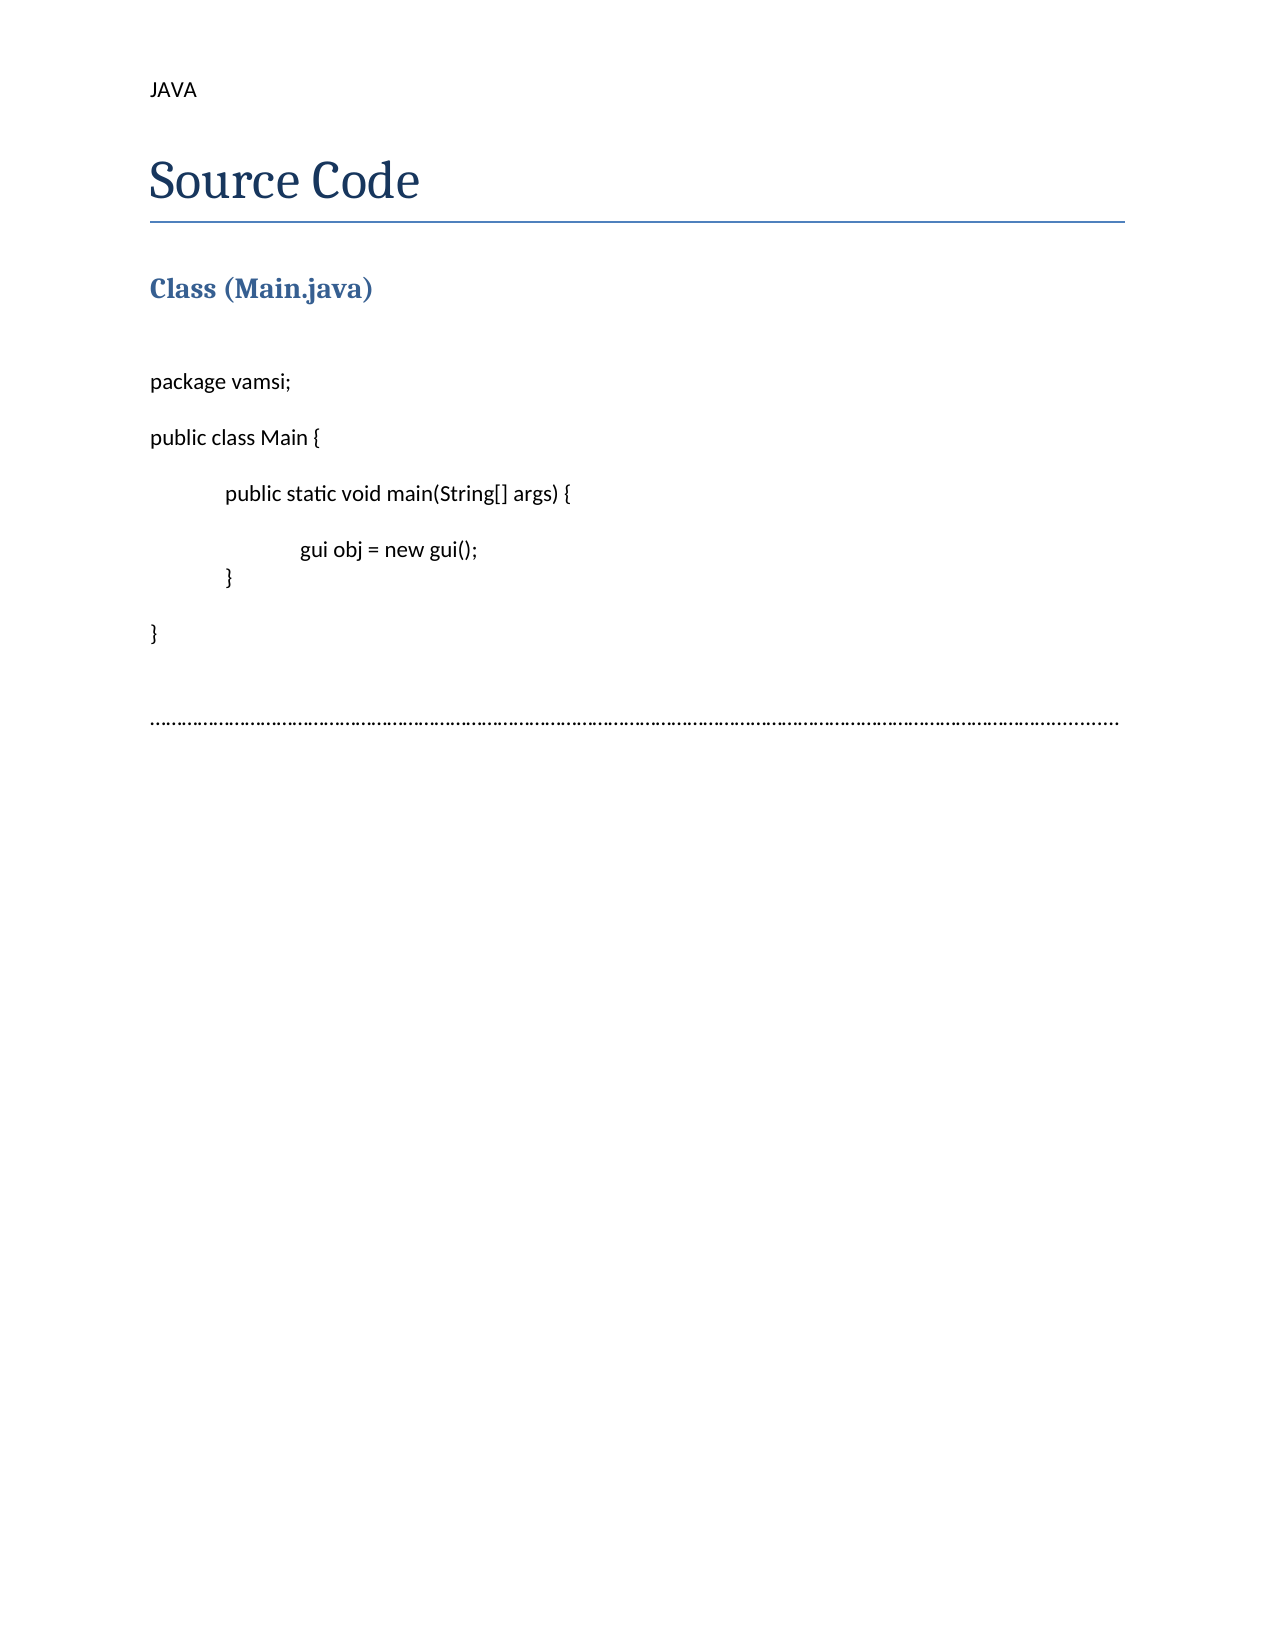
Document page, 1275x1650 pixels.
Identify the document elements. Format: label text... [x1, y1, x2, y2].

text ………………………………………………………………………………………………………………………………………………………............ [150, 703, 1125, 732]
text package vamsi; [150, 367, 1125, 395]
text gui obj = new gui(); [150, 535, 1125, 563]
subtitle Class (Main.java) [150, 273, 1125, 306]
text } [150, 619, 1125, 647]
text public static void main(String[] args) { [150, 479, 1125, 507]
title Source Code [150, 150, 1125, 221]
text } [150, 563, 1125, 591]
text public class Main { [150, 423, 1125, 451]
